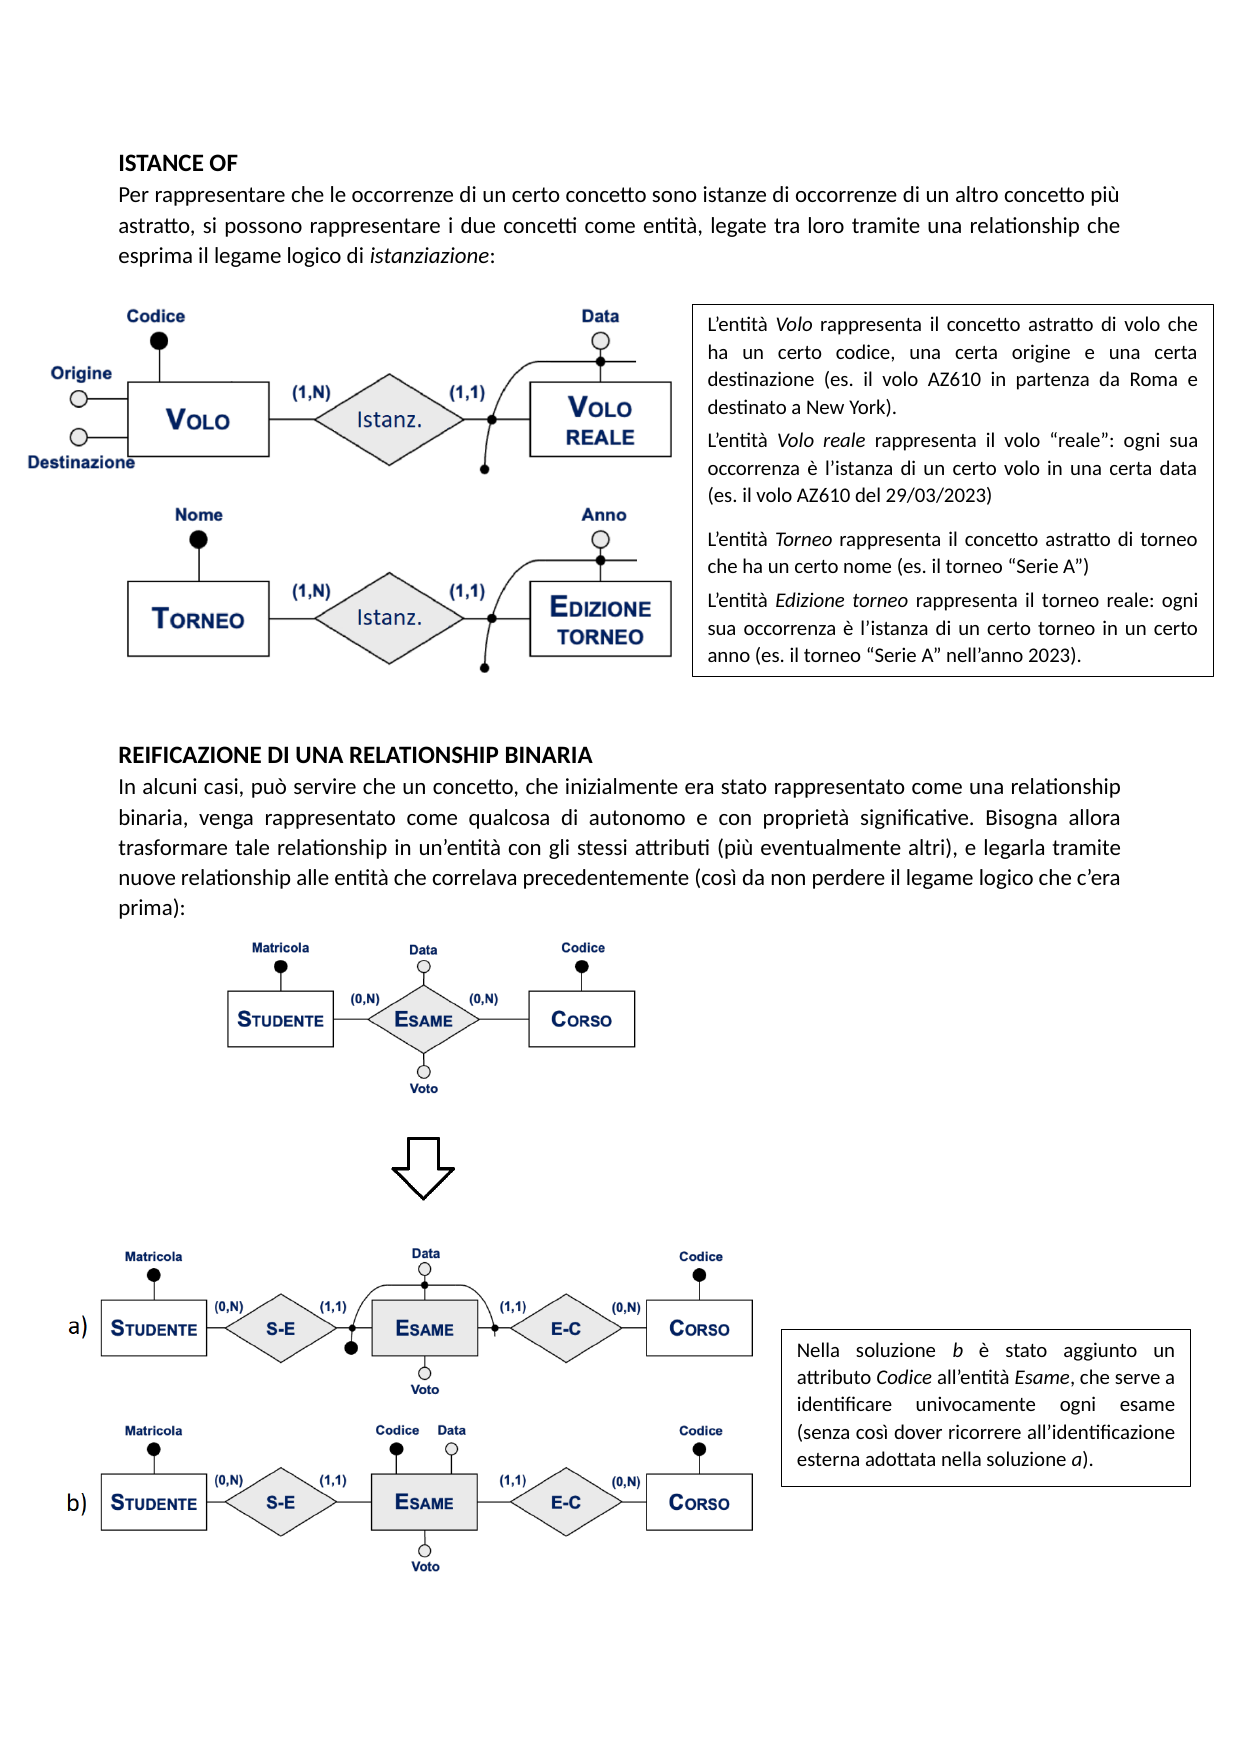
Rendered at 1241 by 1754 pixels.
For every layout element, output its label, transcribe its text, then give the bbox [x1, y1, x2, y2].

text Per rappresentare che le occorrenze di un certo concetto sono istanze di occorrenze di un altro concetto più astratto, si possono rappresentare i due concetti come entità, legate tra loro tramite una relationship che esprima il legame logico di istanziazione: [118, 181, 1122, 269]
text In alcuni casi, può servire che un concetto, che inizialmente era stato rappresentato come una relationship binaria, venga rappresentato come qualcosa di autonomo e con proprietà significative. Bisogna allora trasformare tale relationship in un’entità con gli stessi attributi (più eventualmente altri), e legarla tramite nuove relationship alle entità che correlava precedentemente (così da non perdere il legame logico che c’era prima): [118, 772, 1122, 921]
text ISTANCE OF [118, 148, 1122, 178]
text REIFICAZIONE DI UNA RELATIONSHIP BINARIA [118, 739, 1122, 770]
picture [25, 305, 675, 677]
picture [25, 940, 763, 1579]
